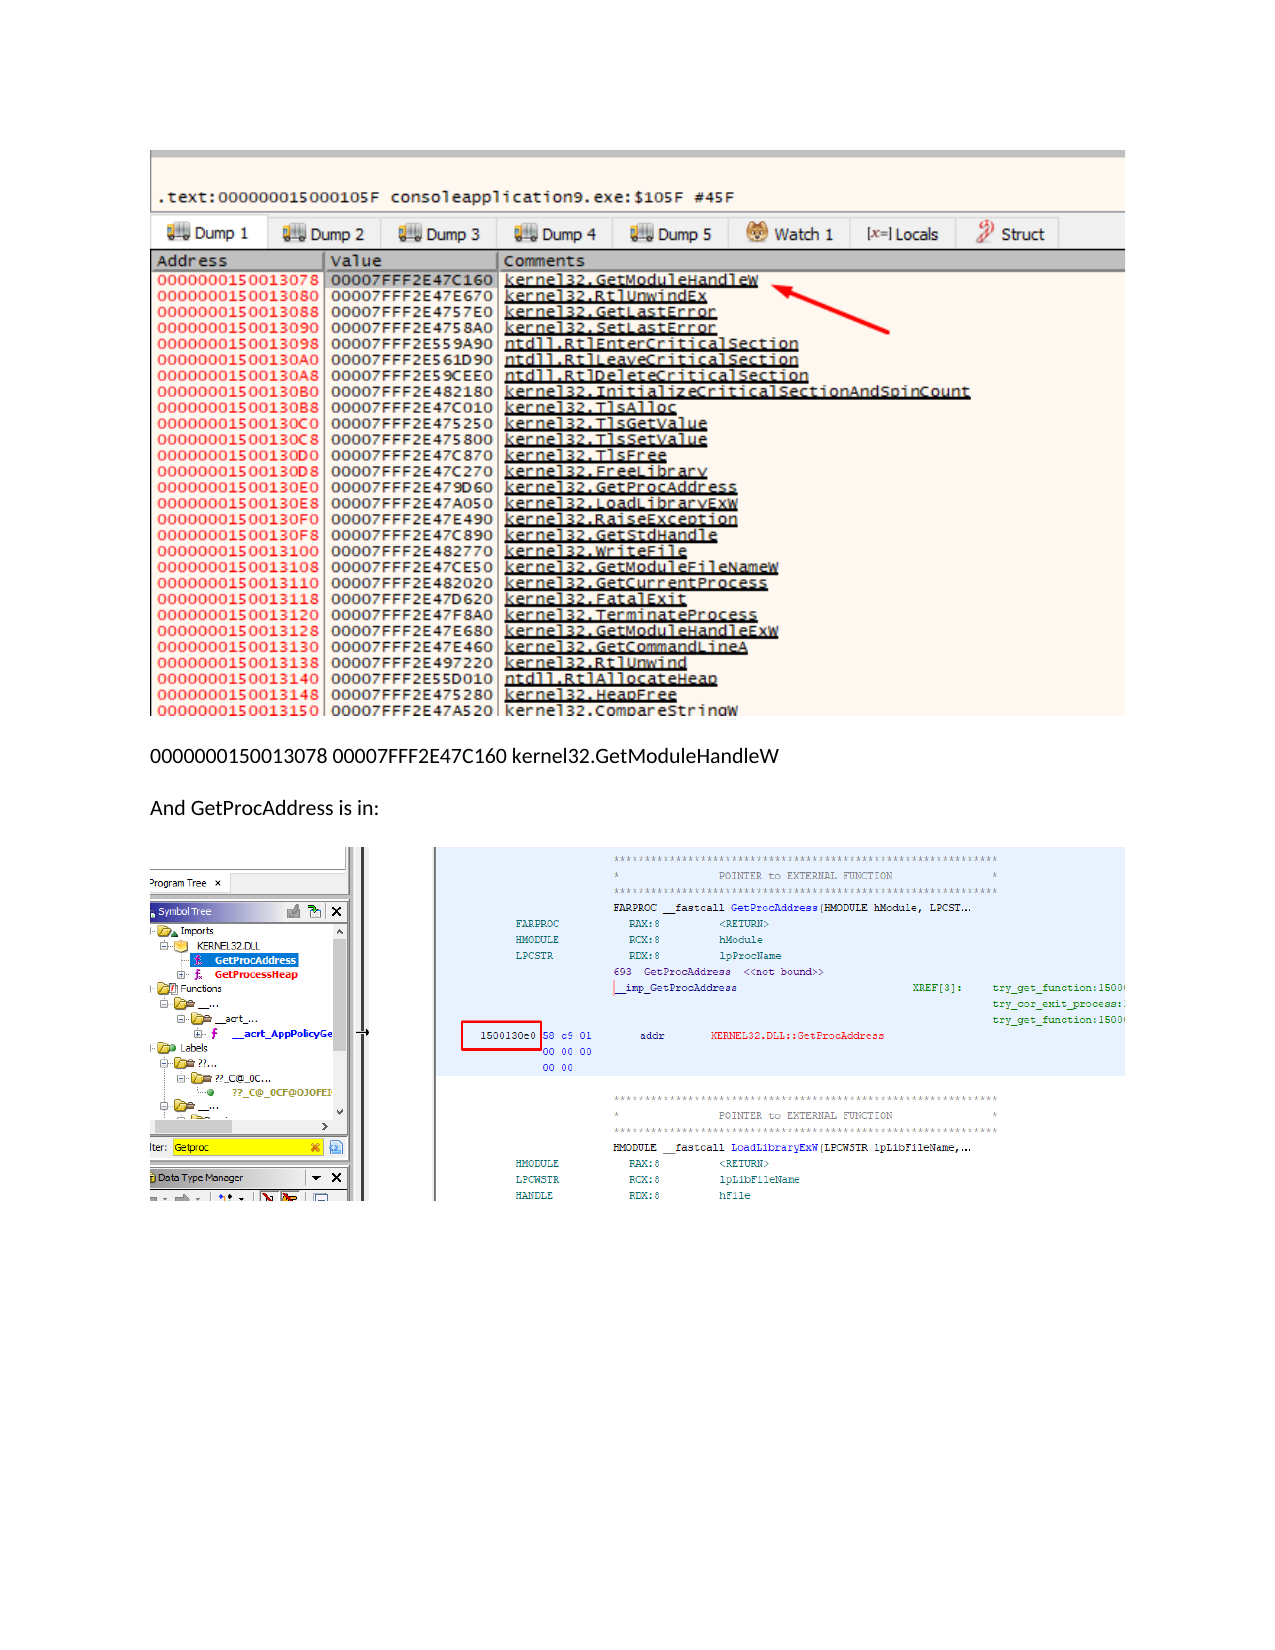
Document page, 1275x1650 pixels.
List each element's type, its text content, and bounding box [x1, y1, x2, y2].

picture [150, 150, 1125, 716]
picture [150, 847, 1125, 1201]
text 0000000150013078 00007FFF2E47C160 kernel32.GetModuleHandleW [150, 742, 1125, 768]
text And GetProcAddress is in: [150, 794, 1125, 821]
